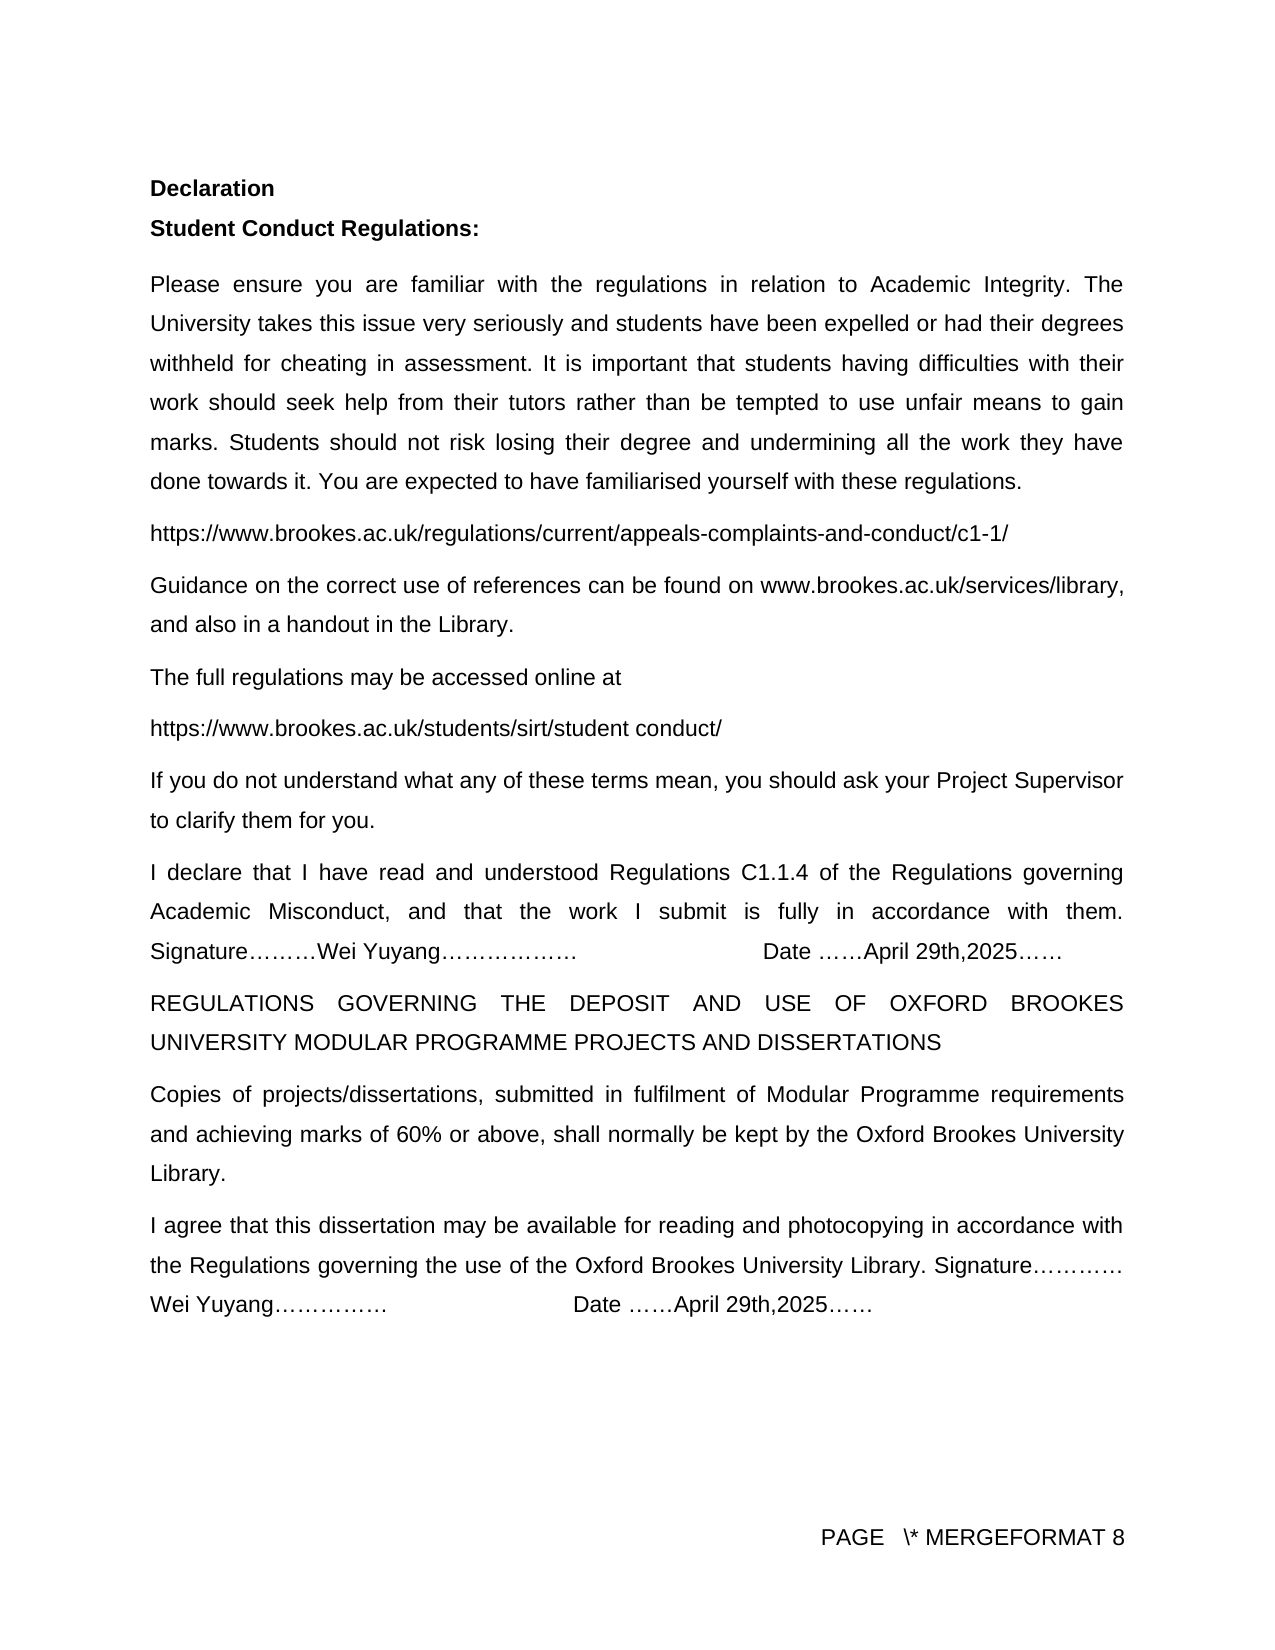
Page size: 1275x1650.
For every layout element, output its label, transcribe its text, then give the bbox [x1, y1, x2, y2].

text https://www.brookes.ac.uk/regulations/current/appeals-complaints-and-conduct/c1-1/ [150, 520, 1125, 546]
text Guidance on the correct use of references can be found on www.brookes.ac.uk/services/library, and also in a handout in the Library. [150, 572, 1125, 638]
text REGULATIONS GOVERNING THE DEPOSIT AND USE OF OXFORD BROOKES UNIVERSITY MODULAR PROGRAMME PROJECTS AND DISSERTATIONS [150, 990, 1125, 1056]
text I agree that this dissertation may be available for reading and photocopying in accordance with the Regulations governing the use of the Oxford Brookes University Library. Signature…………Wei Yuyang…………… Date ……April 29th,2025…… [150, 1212, 1125, 1317]
text Copies of projects/dissertations, submitted in fulfilment of Modular Programme requirements and achieving marks of 60% or above, shall normally be kept by the Oxford Brookes University Library. [150, 1081, 1125, 1187]
text https://www.brookes.ac.uk/students/sirt/student conduct/ [150, 715, 1125, 742]
text Student Conduct Regulations: [150, 214, 1125, 241]
text I declare that I have read and understood Regulations C1.1.4 of the Regulations governing Academic Misconduct, and that the work I submit is fully in accordance with them. Signature………Wei Yuyang……………… Date ……April 29th,2025…… [150, 859, 1125, 964]
text Please ensure you are familiar with the regulations in relation to Academic Integrity. The University takes this issue very seriously and students have been expelled or had their degrees withheld for cheating in assessment. It is important that students having difficulties with their work should seek help from their tutors rather than be tempted to use unfair means to gain marks. Students should not risk losing their degree and undermining all the work they have done towards it. You are expected to have familiarised yourself with these regulations. [150, 271, 1125, 494]
text The full regulations may be accessed online at [150, 663, 1125, 690]
text If you do not understand what any of these terms mean, you should ask your Project Supervisor to clarify them for you. [150, 767, 1125, 833]
subtitle Declaration [150, 175, 1125, 201]
